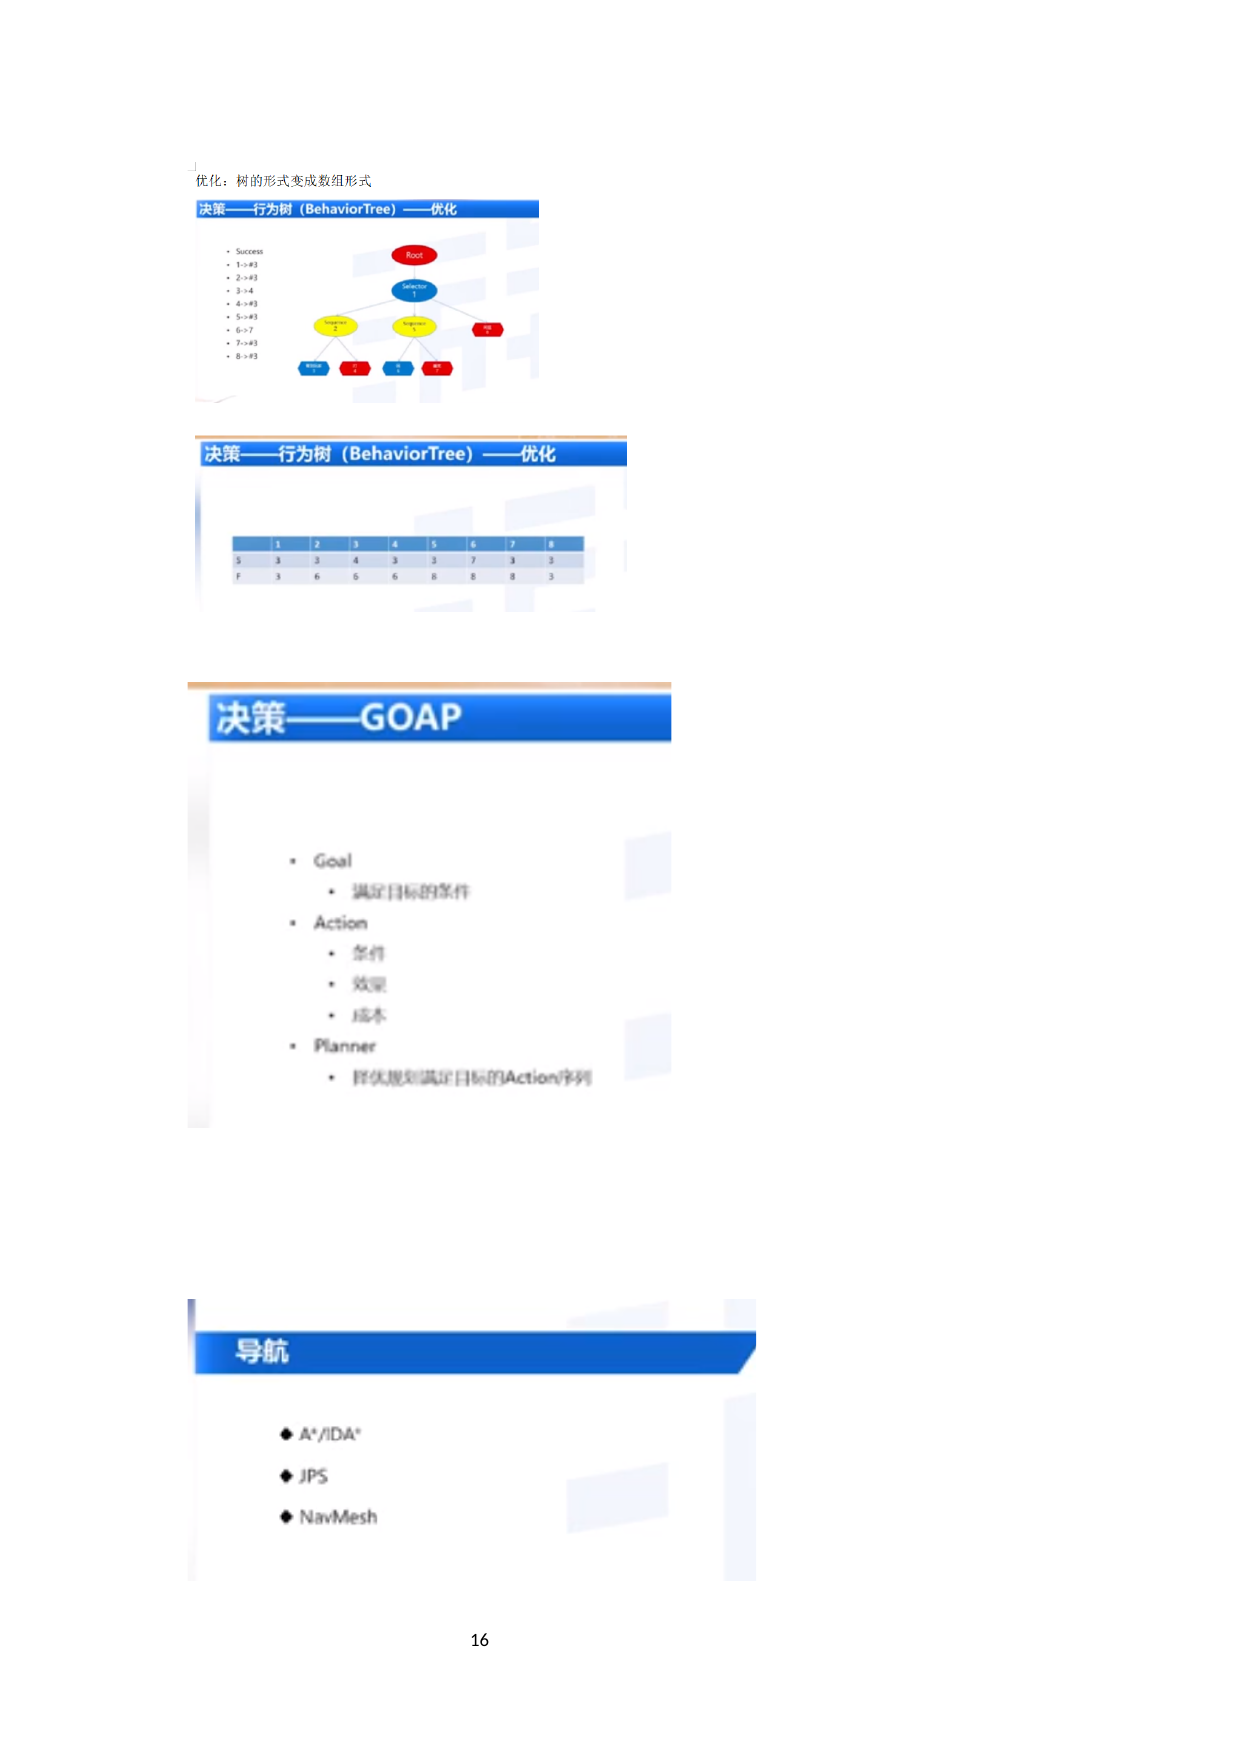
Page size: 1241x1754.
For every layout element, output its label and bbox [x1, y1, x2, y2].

picture [187, 682, 672, 1128]
picture [187, 1299, 757, 1581]
picture [187, 162, 668, 617]
